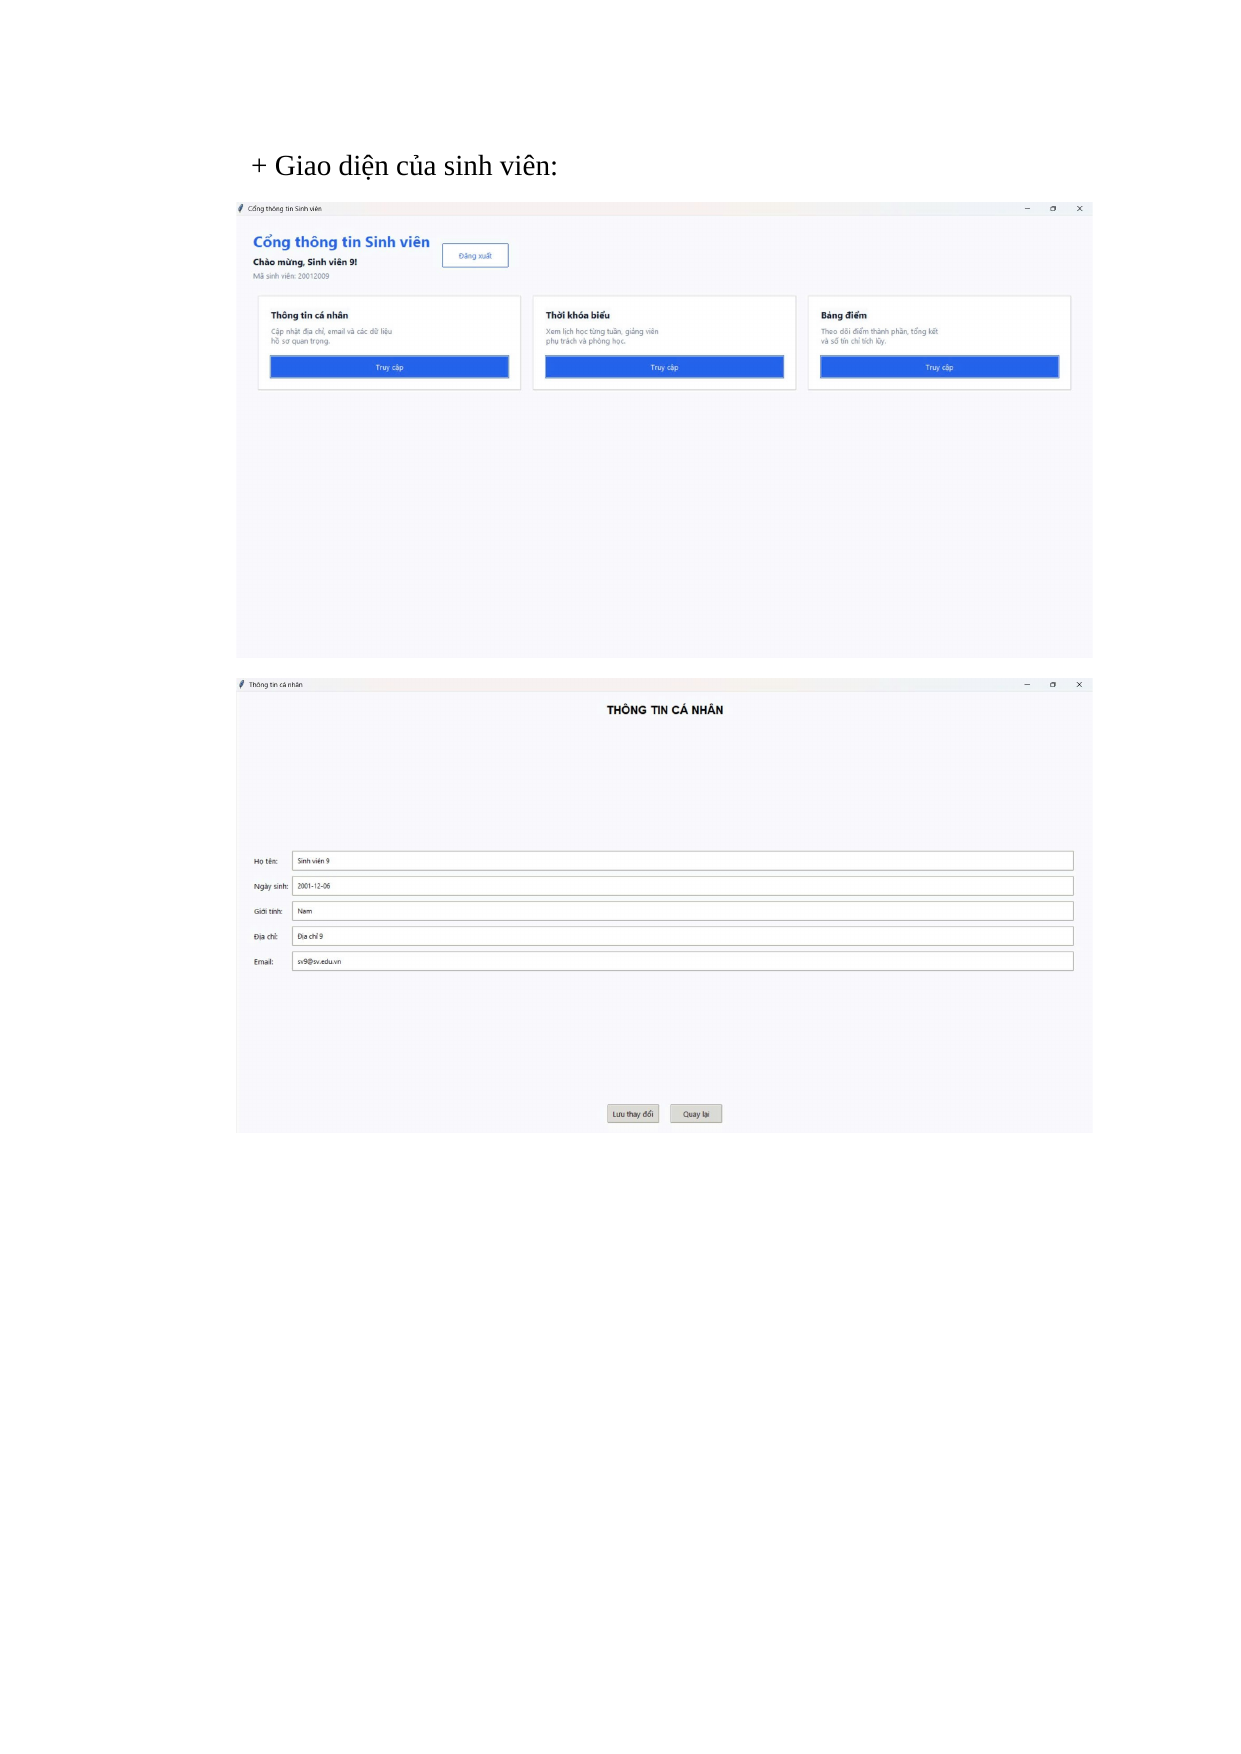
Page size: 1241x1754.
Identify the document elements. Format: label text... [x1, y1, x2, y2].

picture [236, 678, 1093, 1133]
picture [236, 202, 1093, 658]
text + Giao diện của sinh viên: [236, 148, 1092, 181]
